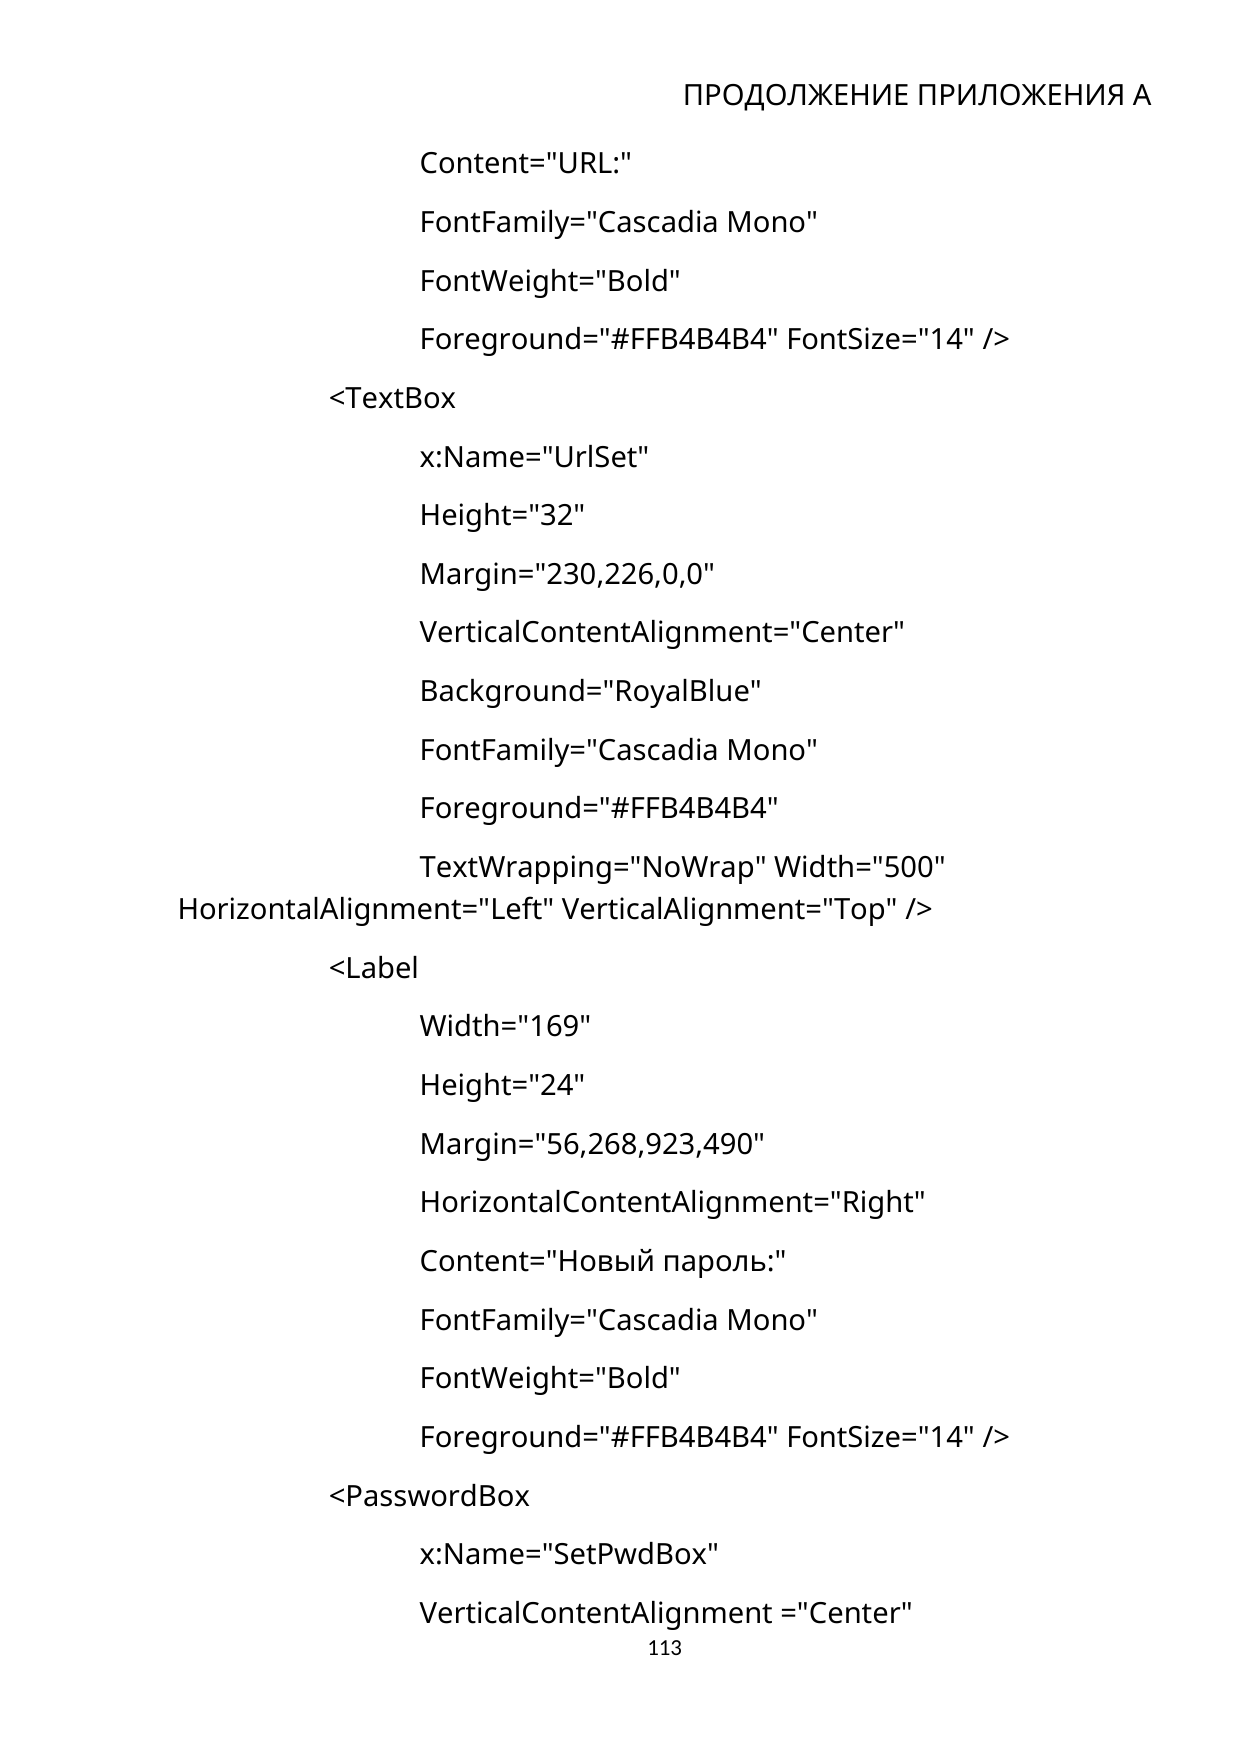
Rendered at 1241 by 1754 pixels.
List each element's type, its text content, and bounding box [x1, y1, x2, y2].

text <PasswordBox [177, 1475, 1152, 1514]
text Foreground="#FFB4B4B4" FontSize="14" /> [177, 318, 1152, 358]
text Foreground="#FFB4B4B4" FontSize="14" /> [177, 1416, 1152, 1456]
text FontWeight="Bold" [177, 1357, 1152, 1397]
text Content="URL:" [177, 143, 1152, 182]
text x:Name="UrlSet" [177, 436, 1152, 476]
text <Label [177, 947, 1152, 987]
text Margin="56,268,923,490" [177, 1123, 1152, 1163]
text Margin="230,226,0,0" [177, 553, 1152, 593]
text FontFamily="Cascadia Mono" [177, 1299, 1152, 1338]
text Foreground="#FFB4B4B4" [177, 788, 1152, 827]
text x:Name="SetPwdBox" [177, 1533, 1152, 1573]
text VerticalContentAlignment ="Center" [177, 1592, 1152, 1632]
text Background="RoyalBlue" [177, 670, 1152, 710]
text Height="32" [177, 494, 1152, 534]
text FontWeight="Bold" [177, 260, 1152, 299]
text Content="Новый пароль:" [177, 1240, 1152, 1280]
text HorizontalContentAlignment="Right" [177, 1182, 1152, 1221]
text Height="24" [177, 1064, 1152, 1104]
text FontFamily="Cascadia Mono" [177, 729, 1152, 769]
text VerticalContentAlignment="Center" [177, 612, 1152, 651]
text FontFamily="Cascadia Mono" [177, 201, 1152, 241]
text Width="169" [177, 1006, 1152, 1045]
text <TextBox [177, 377, 1152, 417]
text TextWrapping="NoWrap" Width="500" HorizontalAlignment="Left" VerticalAlignment="Top" /> [177, 846, 1152, 928]
